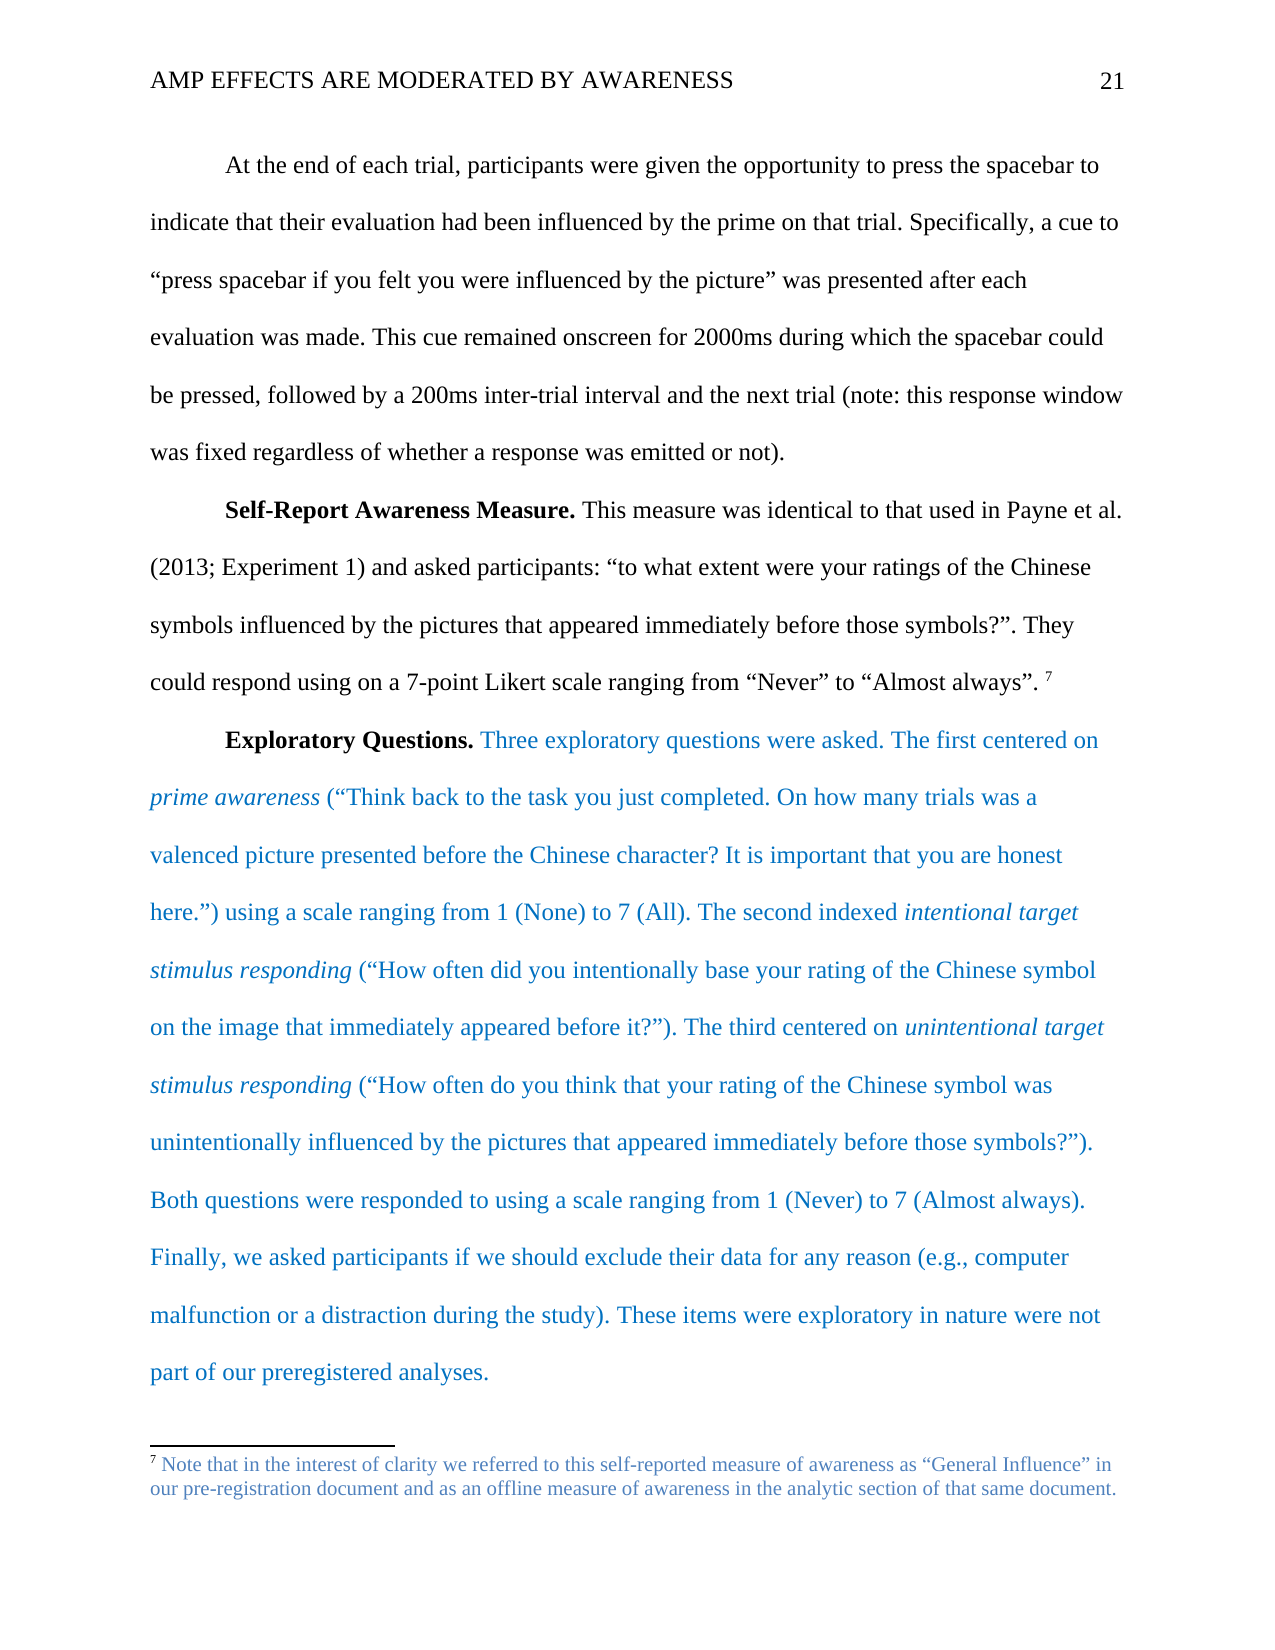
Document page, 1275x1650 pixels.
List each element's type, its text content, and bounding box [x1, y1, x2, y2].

text Self-Report Awareness Measure. This measure was identical to that used in Payne et al. (2013; Experiment 1) and asked participants: “to what extent were your ratings of the Chinese symbols influenced by the pictures that appeared immediately before those symbols?”. They could respond using on a 7-point Likert scale ranging from “Never” to “Almost always”. [150, 495, 1125, 696]
text At the end of each trial, participants were given the opportunity to press the spacebar to indicate that their evaluation had been influenced by the prime on that trial. Specifically, a cue to “press spacebar if you felt you were influenced by the picture” was presented after each evaluation was made. This cue remained onscreen for 2000ms during which the spacebar could be pressed, followed by a 200ms inter-trial interval and the next trial (note: this response window was fixed regardless of whether a response was emitted or not). [150, 150, 1125, 466]
text Exploratory Questions. Three exploratory questions were asked. The first centered on prime awareness (“Think back to the task you just completed. On how many trials was a valenced picture presented before the Chinese character? It is important that you are honest here.”) using a scale ranging from 1 (None) to 7 (All). The second indexed intentional target stimulus responding (“How often did you intentionally base your rating of the Chinese symbol on the image that immediately appeared before it?”). The third centered on unintentional target stimulus responding (“How often do you think that your rating of the Chinese symbol was unintentionally influenced by the pictures that appeared immediately before those symbols?”). Both questions were responded to using a scale ranging from 1 (Never) to 7 (Almost always). Finally, we asked participants if we should exclude their data for any reason (e.g., computer malfunction or a distraction during the study). These items were exploratory in nature were not part of our preregistered analyses. [150, 725, 1125, 1386]
